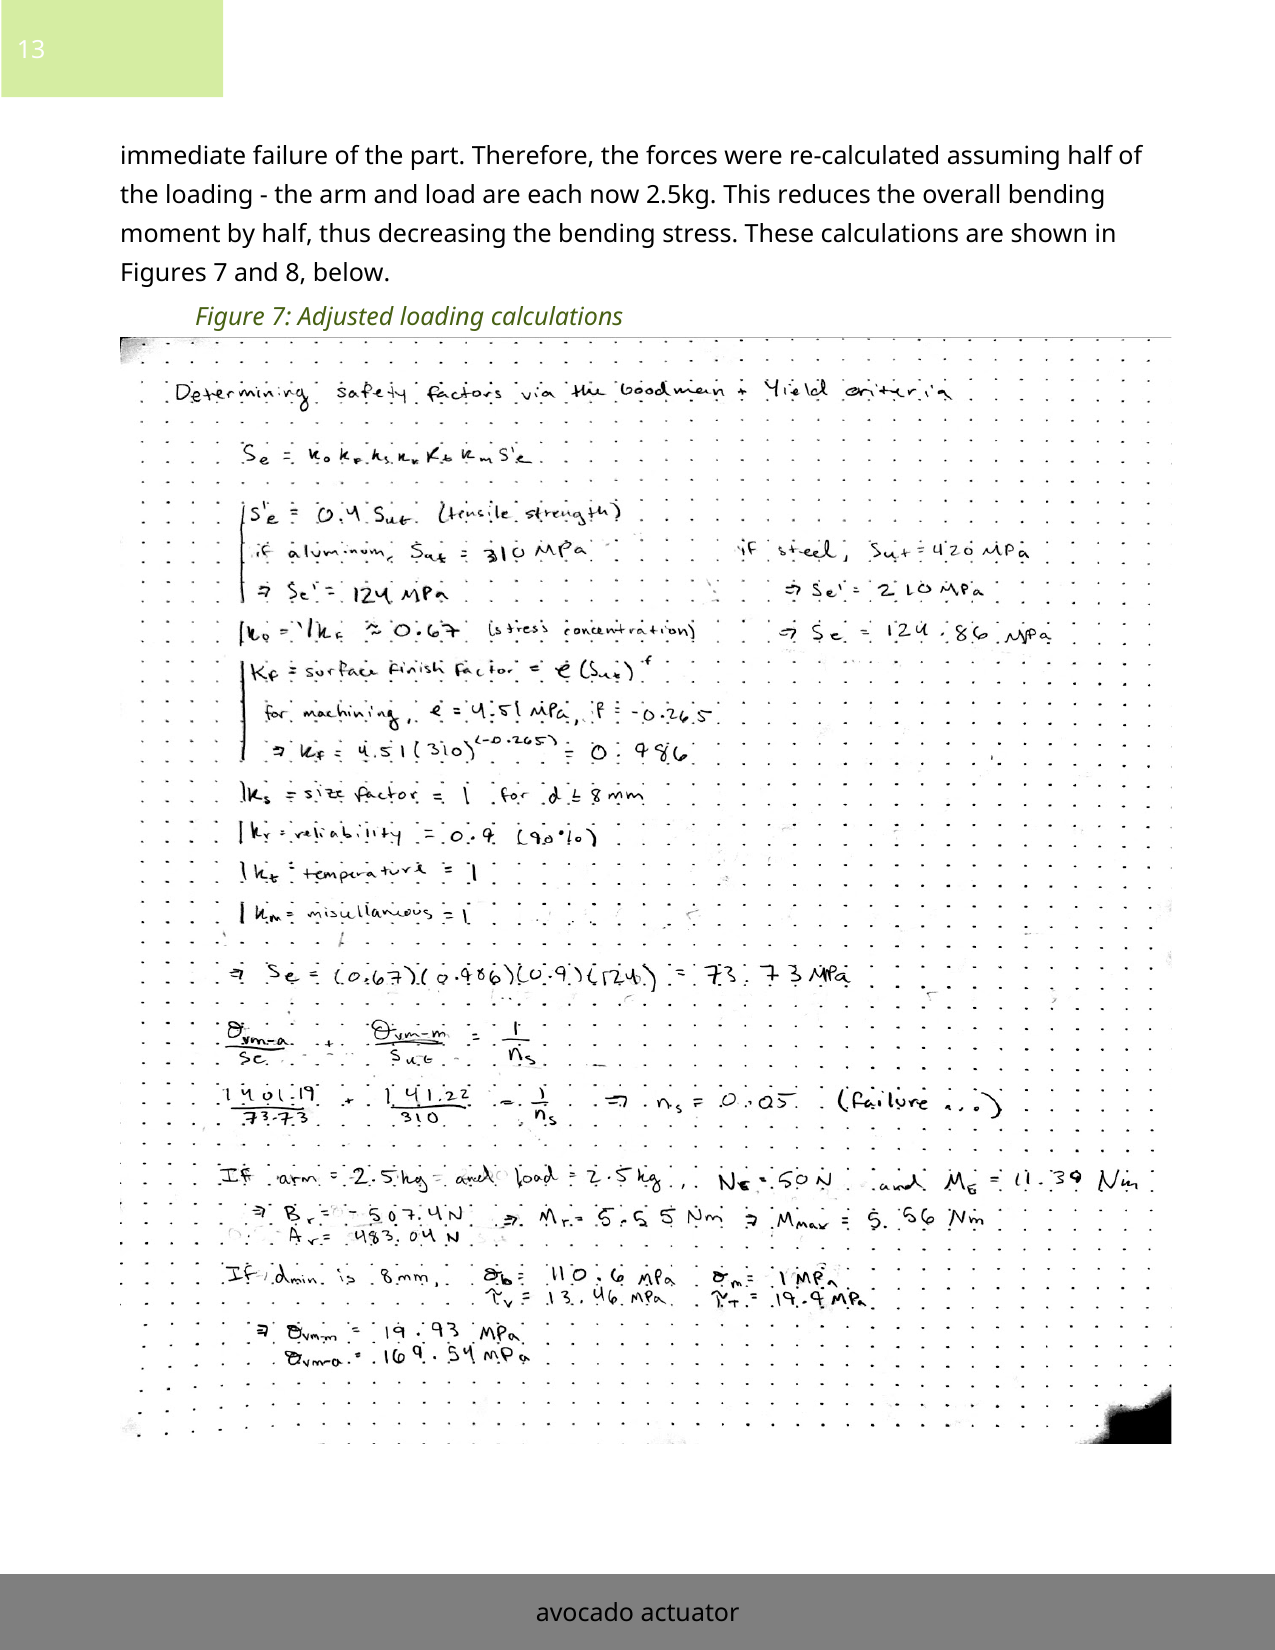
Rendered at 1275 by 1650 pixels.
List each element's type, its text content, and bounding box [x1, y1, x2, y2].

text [120, 137, 1155, 289]
subtitle Figure 7: Adjusted loading calculations [195, 298, 1155, 332]
picture [120, 337, 1172, 1444]
